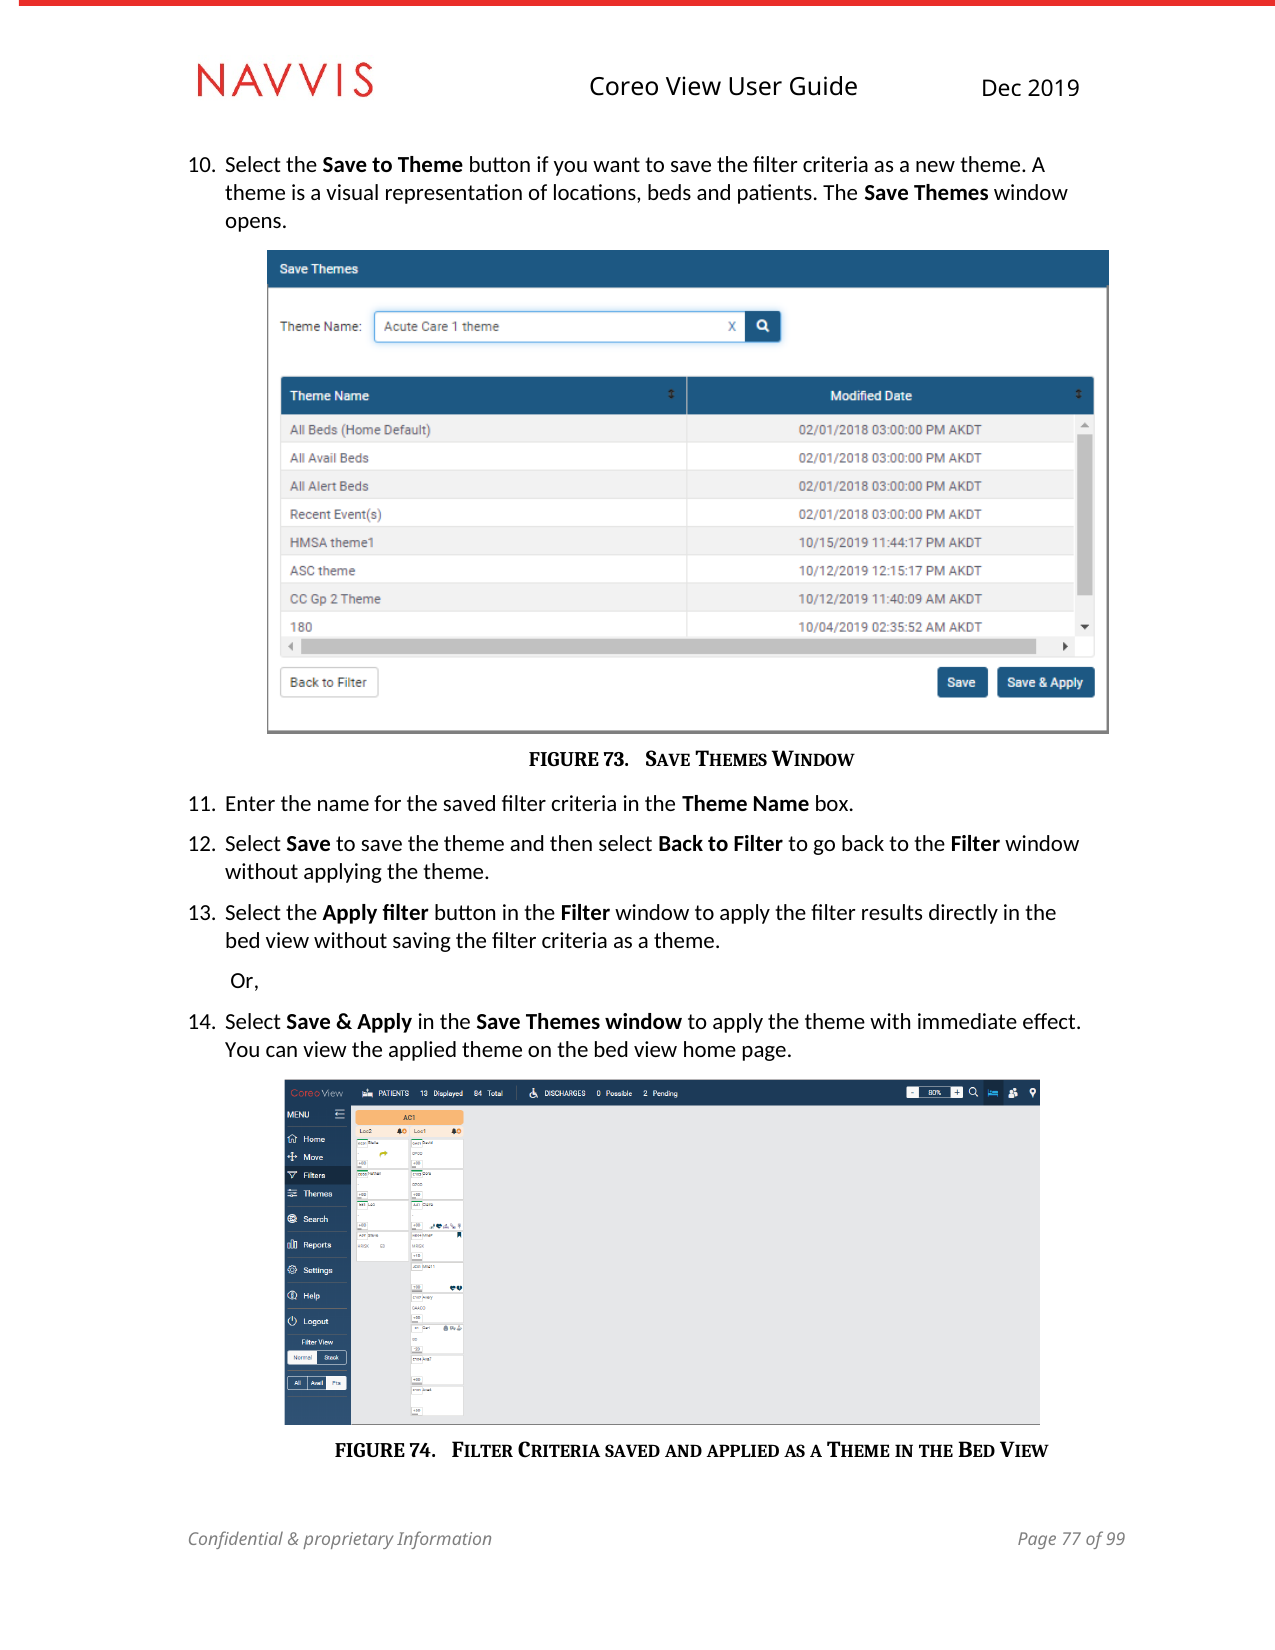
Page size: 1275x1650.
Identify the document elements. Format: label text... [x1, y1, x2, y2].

list Select Save & Apply in the Save Themes window to apply the theme with immediate effect. You can view the applied theme on the bed view home page. [187, 1007, 1087, 1063]
list Enter the name for the saved filter criteria in the Theme Name box. [187, 789, 1087, 817]
text Or, [225, 967, 1087, 994]
picture [267, 250, 1109, 734]
picture [187, 55, 383, 104]
text Filter Criteria saved and applied as a Theme in the Bed View [296, 1437, 1087, 1463]
list Select Save to save the theme and then select Back to Filter to go back to the Filter window without applying the theme. [187, 829, 1087, 886]
list Select the Save to Theme button if you want to save the filter criteria as a new theme. A theme is a visual representation of locations, beds and patients. The Save Themes window opens. [187, 150, 1087, 234]
picture [284, 1079, 1040, 1425]
text Save Themes Window [296, 746, 1087, 773]
list Select the Apply filter button in the Filter window to apply the filter results directly in the bed view without saving the filter criteria as a theme. [187, 898, 1087, 954]
